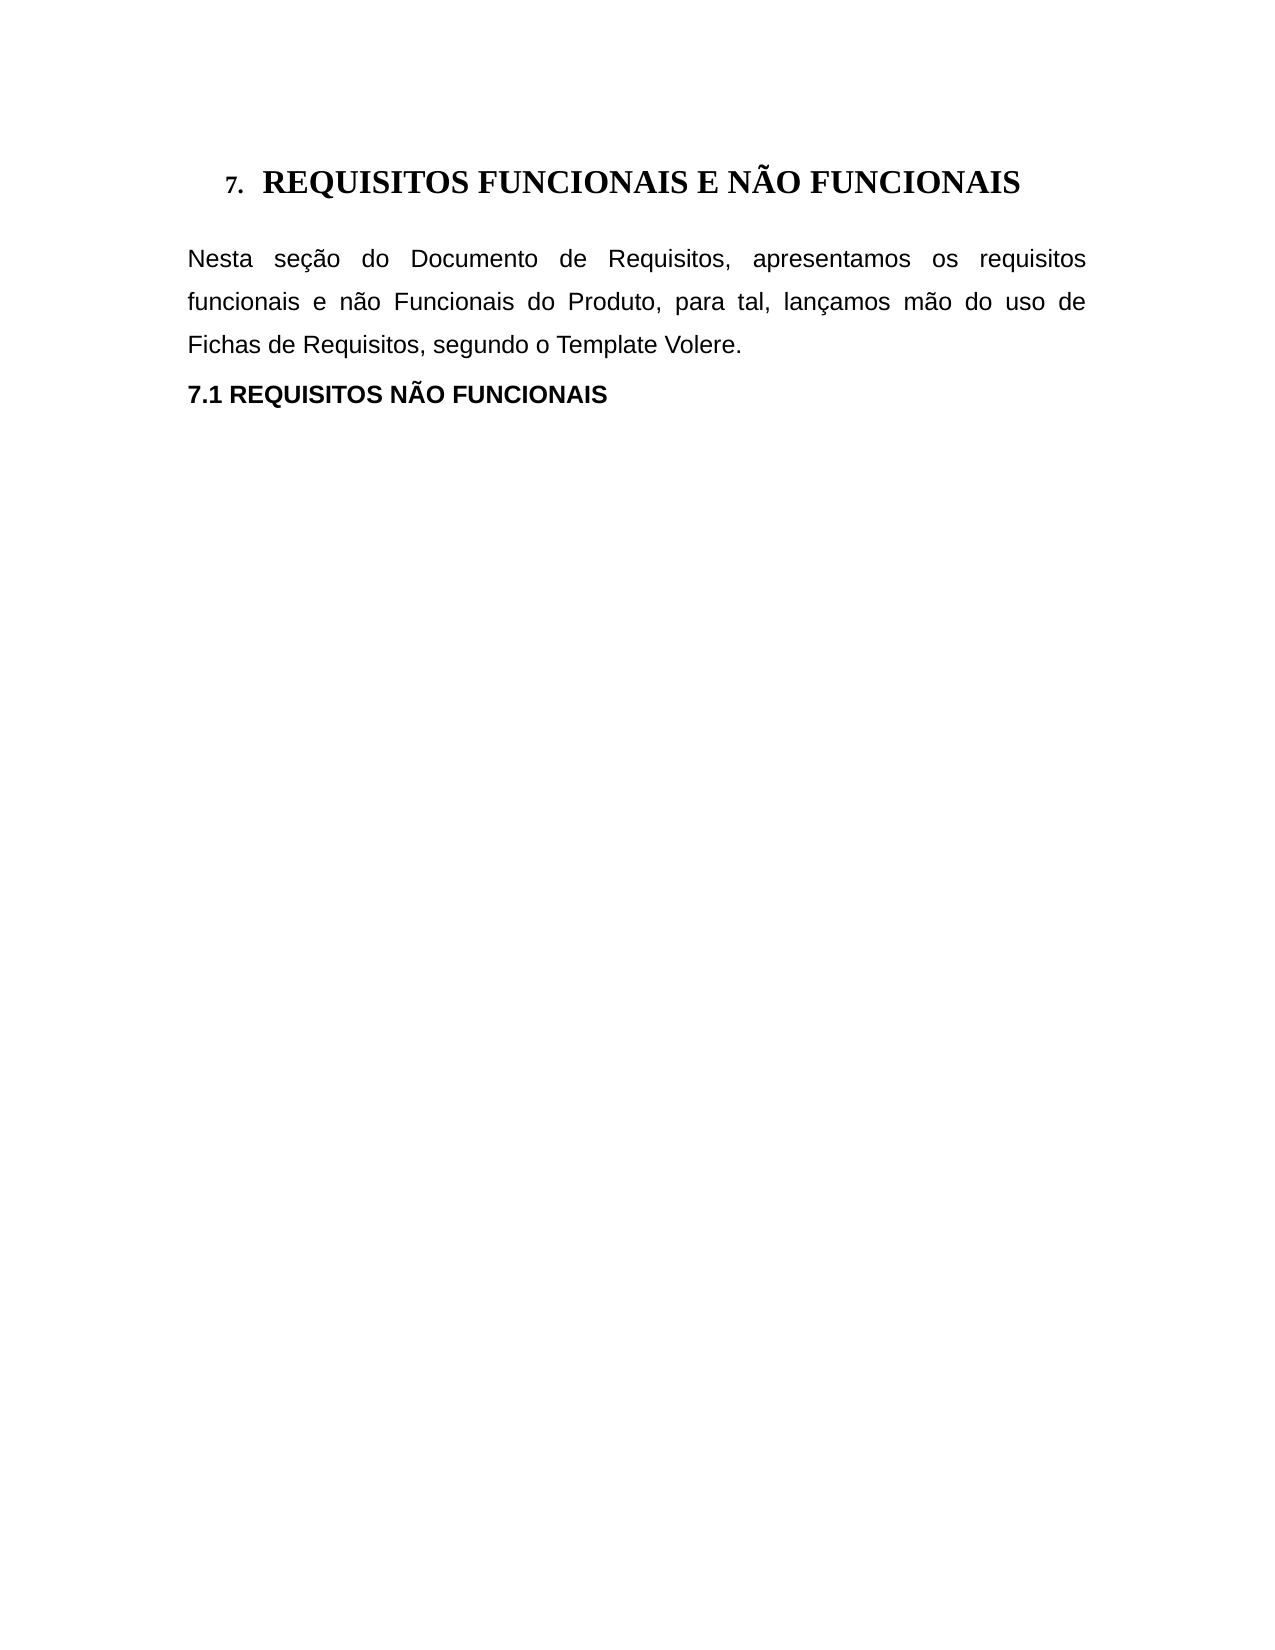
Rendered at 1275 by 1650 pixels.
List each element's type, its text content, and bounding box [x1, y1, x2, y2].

subtitle REQUISITOS FUNCIONAIS E NÃO FUNCIONAIS [225, 162, 1087, 201]
text 7.1 REQUISITOS NÃO FUNCIONAIS [187, 379, 1087, 408]
text Nesta seção do Documento de Requisitos, apresentamos os requisitos funcionais e não Funcionais do Produto, para tal, lançamos mão do uso de Fichas de Requisitos, segundo o Template Volere. [187, 244, 1087, 359]
